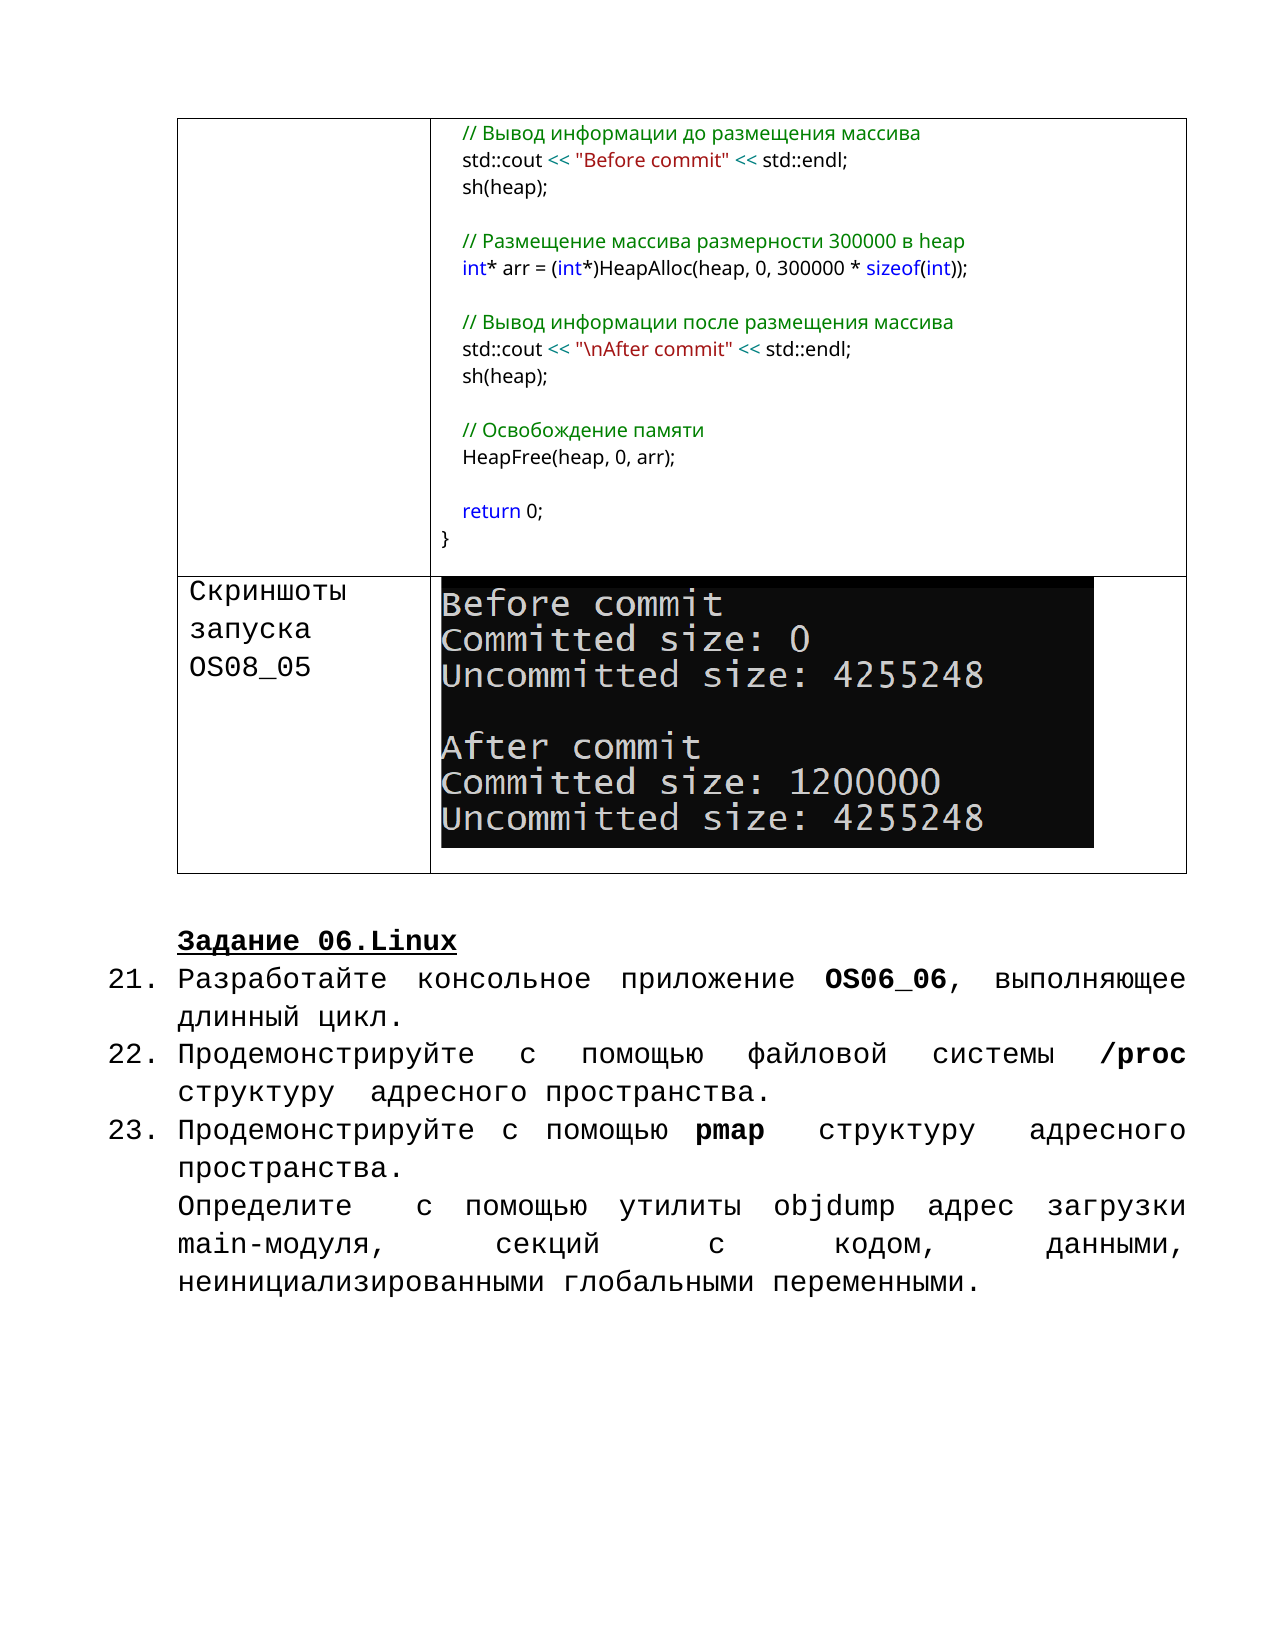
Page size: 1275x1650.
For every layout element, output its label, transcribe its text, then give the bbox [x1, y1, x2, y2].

list Разработайте консольное приложение OS06_06, выполняющее длинный цикл. [177, 964, 1186, 1035]
picture [441, 576, 1094, 848]
list Задание 06.Linux [177, 926, 1186, 959]
table_cell [431, 577, 1186, 873]
list Определите с помощью утилиты objdump адрес загрузки main-модуля, секций с кодом, данными, неинициализированными глобальными переменными. [177, 1191, 1186, 1300]
list Продемонстрируйте с помощью pmap структуру адресного пространства. [177, 1116, 1186, 1186]
list Продемонстрируйте с помощью файловой системы /proc структуру адресного пространства. [177, 1040, 1186, 1111]
table_cell Скриншоты запуска OS08_05 [178, 577, 430, 873]
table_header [178, 119, 430, 576]
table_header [431, 119, 1186, 576]
